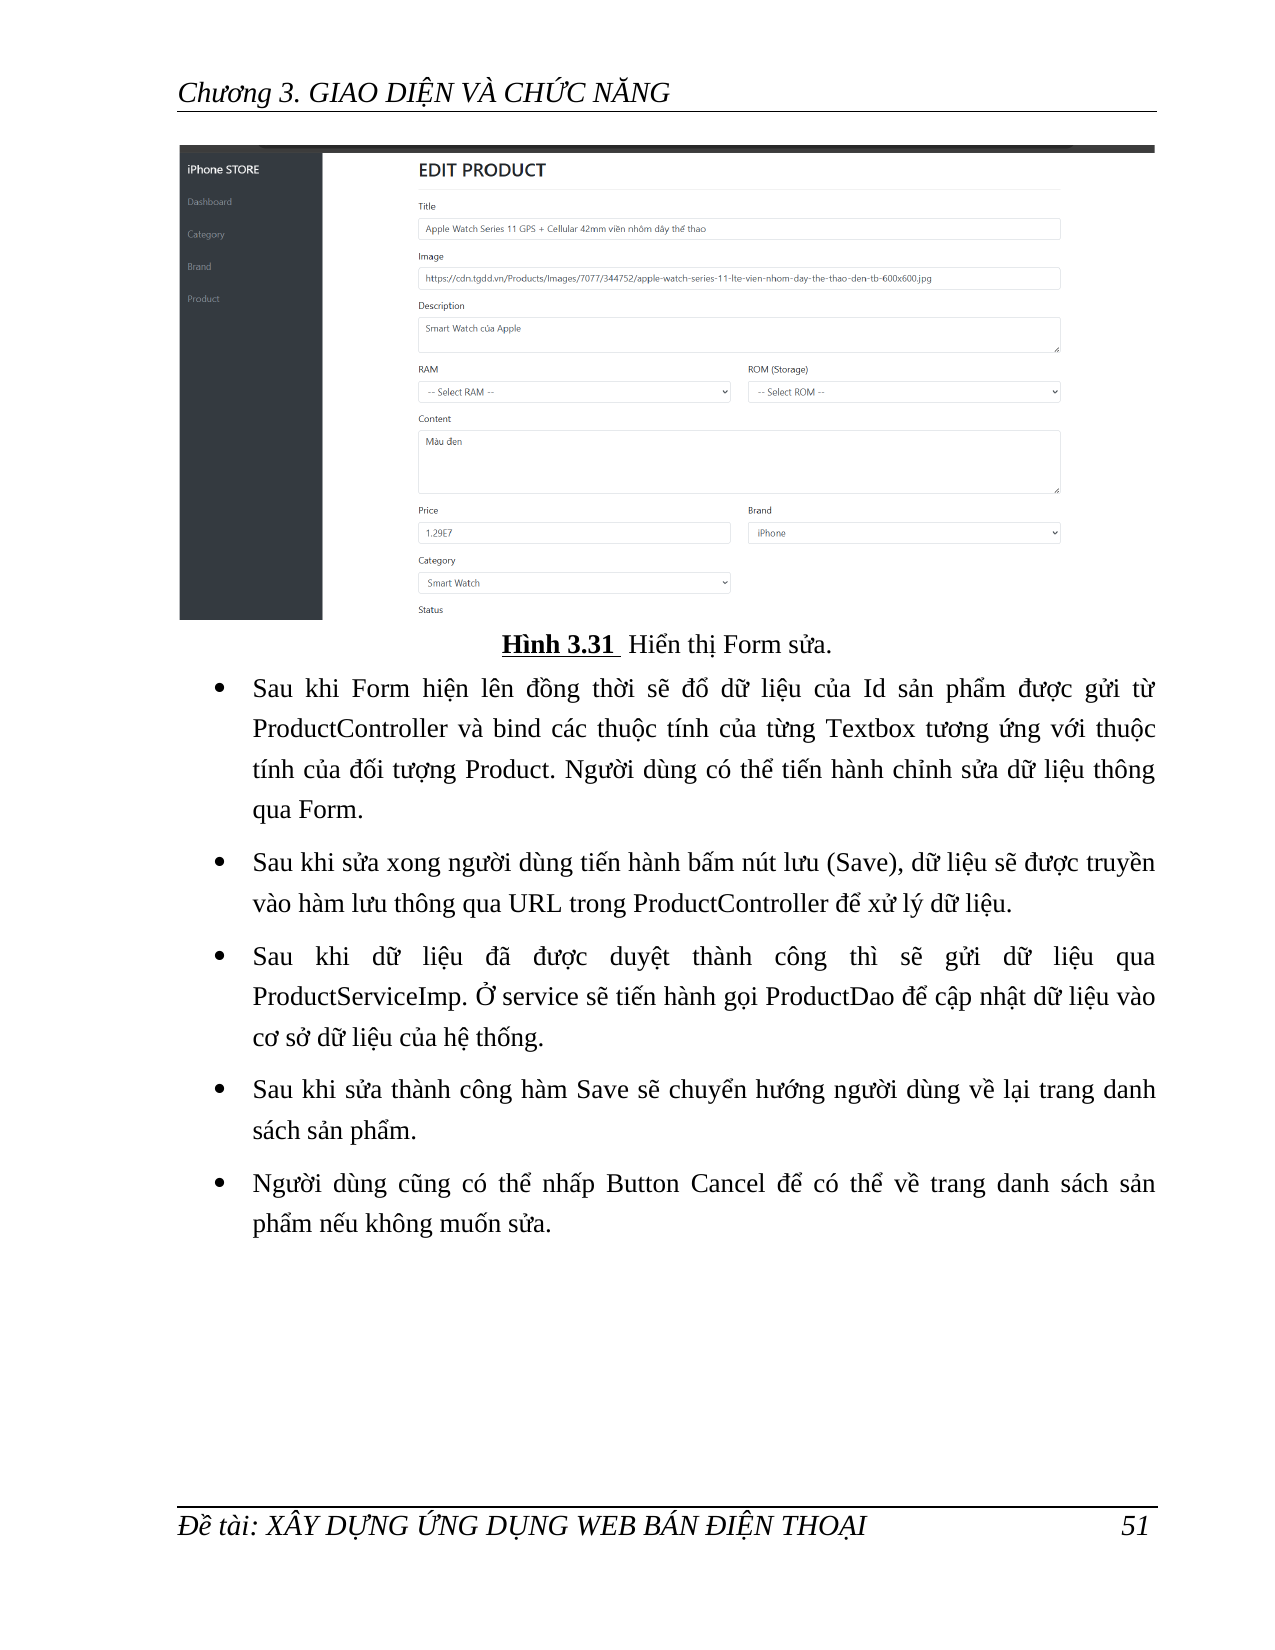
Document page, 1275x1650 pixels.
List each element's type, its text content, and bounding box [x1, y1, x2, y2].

text Hình 3.31 Hiển thị Form sửa. [177, 628, 1157, 659]
list Sau khi dữ liệu đã được duyệt thành công thì sẽ gửi dữ liệu qua ProductServiceImp. Ở service sẽ tiến hành gọi ProductDao để cập nhật dữ liệu vào cơ sở dữ liệu của hệ thống. [215, 940, 1157, 1052]
list Người dùng cũng có thể nhấp Button Cancel để có thể về trang danh sách sản phẩm nếu không muốn sửa. [215, 1167, 1157, 1239]
picture [179, 145, 1155, 620]
list Sau khi sửa thành công hàm Save sẽ chuyển hướng người dùng về lại trang danh sách sản phẩm. [215, 1074, 1157, 1145]
list Sau khi Form hiện lên đồng thời sẽ đổ dữ liệu của Id sản phẩm được gửi từ ProductController và bind các thuộc tính của từng Textbox tương ứng với thuộc tính của đối tượng Product. Người dùng có thể tiến hành chỉnh sửa dữ liệu thông qua Form. [215, 672, 1157, 824]
list Sau khi sửa xong người dùng tiến hành bấm nút lưu (Save), dữ liệu sẽ được truyền vào hàm lưu thông qua URL trong ProductController để xử lý dữ liệu. [215, 846, 1157, 918]
